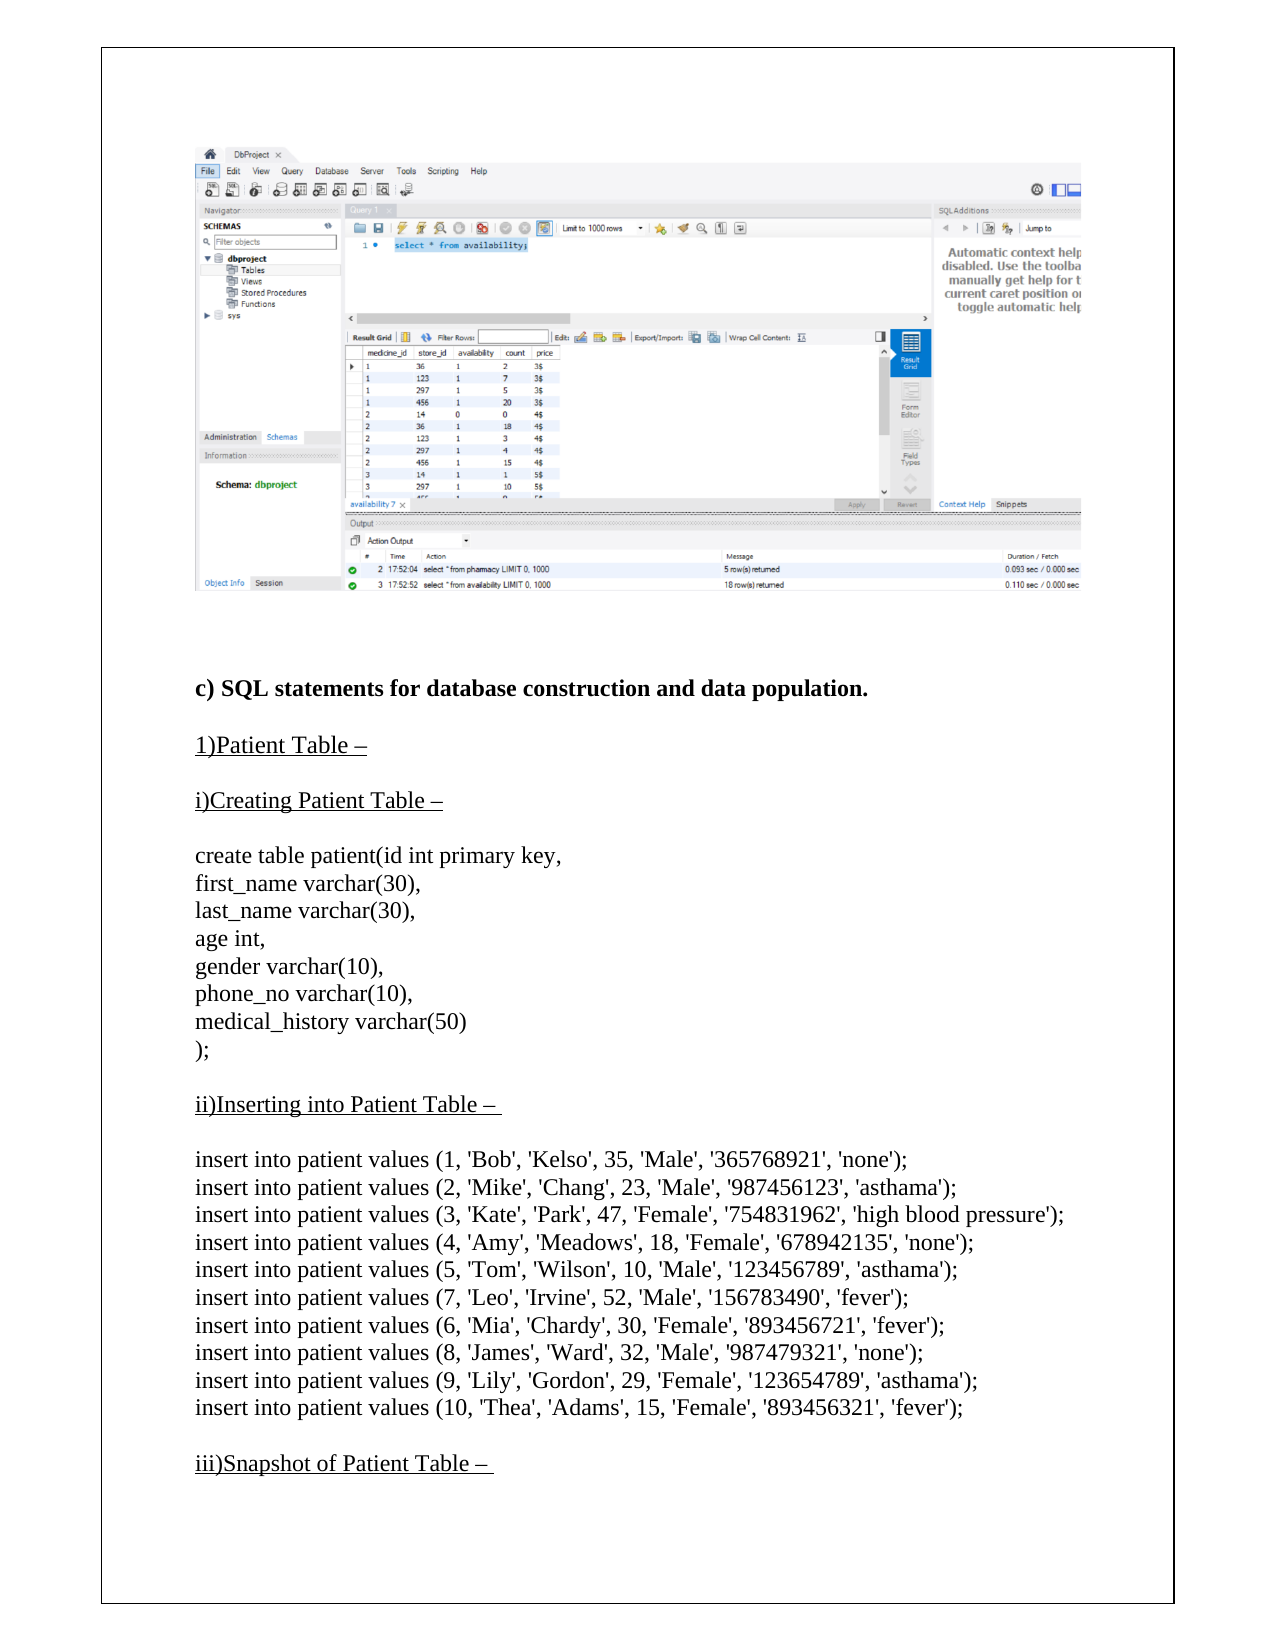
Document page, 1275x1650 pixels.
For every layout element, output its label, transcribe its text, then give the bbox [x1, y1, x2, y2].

text insert into patient values (7, 'Leo', 'Irvine', 52, 'Male', '156783490', 'fever'); [195, 1283, 1081, 1311]
text last_name varchar(30), [195, 897, 1081, 924]
text medical_history varchar(50) [195, 1007, 1081, 1034]
text insert into patient values (10, 'Thea', 'Adams', 15, 'Female', '893456321', 'fever'); [195, 1393, 1081, 1421]
text 1)Patient Table – [195, 730, 1081, 758]
text insert into patient values (3, 'Kate', 'Park', 47, 'Female', '754831962', 'high blood pressure'); [195, 1200, 1081, 1228]
text i)Creating Patient Table – [195, 786, 1081, 814]
text insert into patient values (5, 'Tom', 'Wilson', 10, 'Male', '123456789', 'asthama'); [195, 1255, 1081, 1283]
text c) SQL statements for database construction and data population. [195, 673, 1081, 702]
text phone_no varchar(10), [195, 979, 1081, 1007]
text insert into patient values (8, 'James', 'Ward', 32, 'Male', '987479321', 'none'); [195, 1338, 1081, 1366]
text insert into patient values (2, 'Mike', 'Chang', 23, 'Male', '987456123', 'asthama'); [195, 1173, 1081, 1200]
text ii)Inserting into Patient Table – [195, 1090, 1081, 1117]
text insert into patient values (4, 'Amy', 'Meadows', 18, 'Female', '678942135', 'none'); [195, 1228, 1081, 1255]
picture [195, 146, 1082, 591]
text age int, [195, 924, 1081, 952]
text insert into patient values (6, 'Mia', 'Chardy', 30, 'Female', '893456721', 'fever'); [195, 1311, 1081, 1338]
text gender varchar(10), [195, 952, 1081, 979]
text create table patient(id int primary key, [195, 841, 1081, 869]
text insert into patient values (9, 'Lily', 'Gordon', 29, 'Female', '123654789', 'asthama'); [195, 1366, 1081, 1393]
text insert into patient values (1, 'Bob', 'Kelso', 35, 'Male', '365768921', 'none'); [195, 1145, 1081, 1173]
text ); [195, 1034, 1081, 1062]
text iii)Snapshot of Patient Table – [195, 1449, 1081, 1476]
text first_name varchar(30), [195, 869, 1081, 897]
